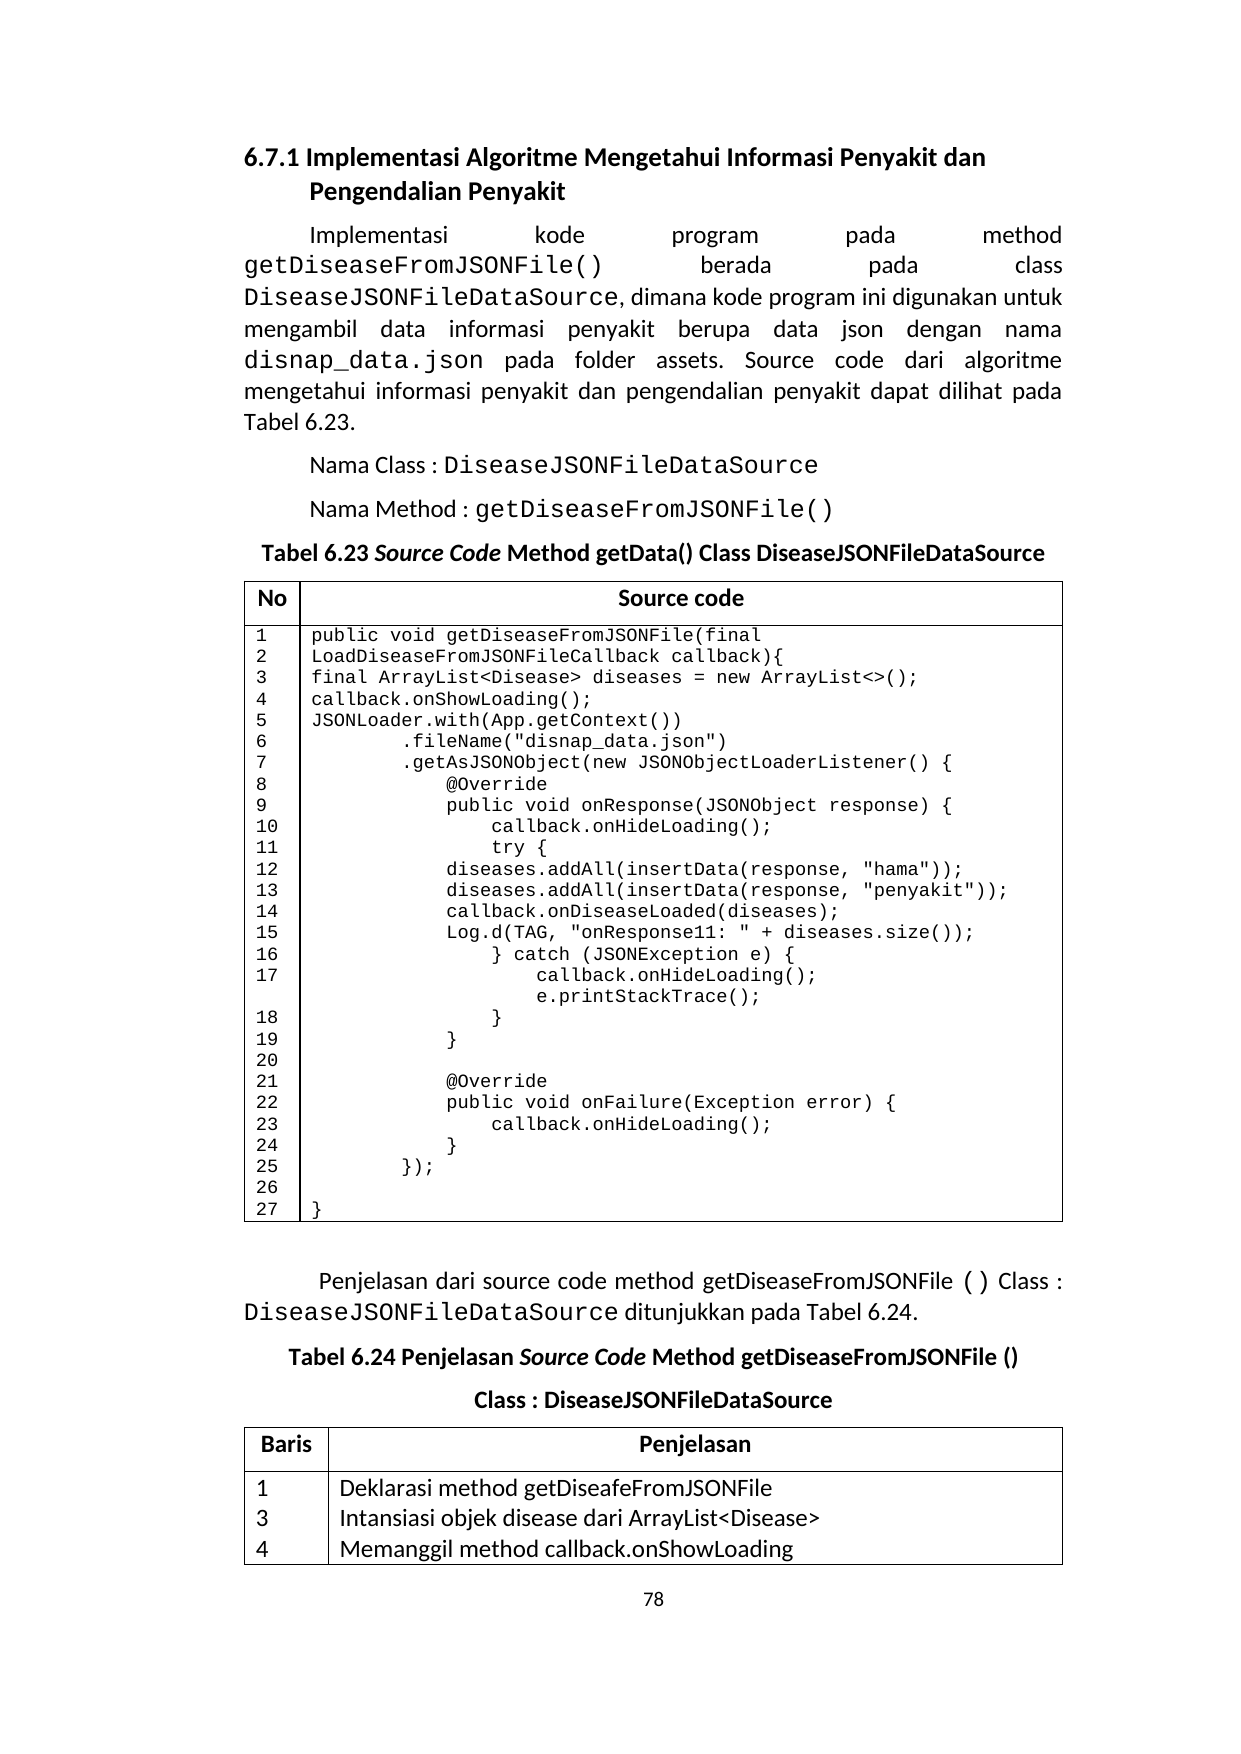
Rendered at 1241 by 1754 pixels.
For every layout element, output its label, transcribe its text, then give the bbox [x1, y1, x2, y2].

table_cell public void getDiseaseFromJSONFile(final LoadDiseaseFromJSONFileCallback callback){ final ArrayList<Disease> diseases = new ArrayList<>(); callback.onShowLoading(); JSONLoader.with(App.getContext()) .fileName("disnap_data.json") .getAsJSONObject(new JSONObjectLoaderListener() { @Override public void onResponse(JSONObject response) { callback.onHideLoading(); try { diseases.addAll(insertData(response, "hama")); diseases.addAll(insertData(response, "penyakit")); callback.onDiseaseLoaded(diseases); Log.d(TAG, "onResponse11: " + diseases.size()); } catch (JSONException e) { callback.onHideLoading(); e.printStackTrace(); } } @Override public void onFailure(Exception error) { callback.onHideLoading(); } }); } [301, 626, 1062, 1221]
text Nama Class : DiseaseJSONFileDataSource [244, 449, 1063, 481]
table_header Source code [301, 582, 1062, 625]
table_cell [329, 1472, 1062, 1563]
table_header Penjelasan [329, 1428, 1062, 1471]
text Class : DiseaseJSONFileDataSource [244, 1384, 1063, 1414]
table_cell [245, 1472, 328, 1563]
text Nama Method : getDiseaseFromJSONFile() [244, 493, 1063, 525]
table_cell 1 2 3 4 5 6 7 8 9 10 11 12 13 14 15 16 17 18 19 20 21 22 23 24 25 26 27 [245, 626, 299, 1221]
table_header Baris [245, 1428, 328, 1471]
subtitle Implementasi Algoritme Mengetahui Informasi Penyakit dan Pengendalian Penyakit [244, 141, 1063, 207]
table_header No [245, 582, 299, 625]
